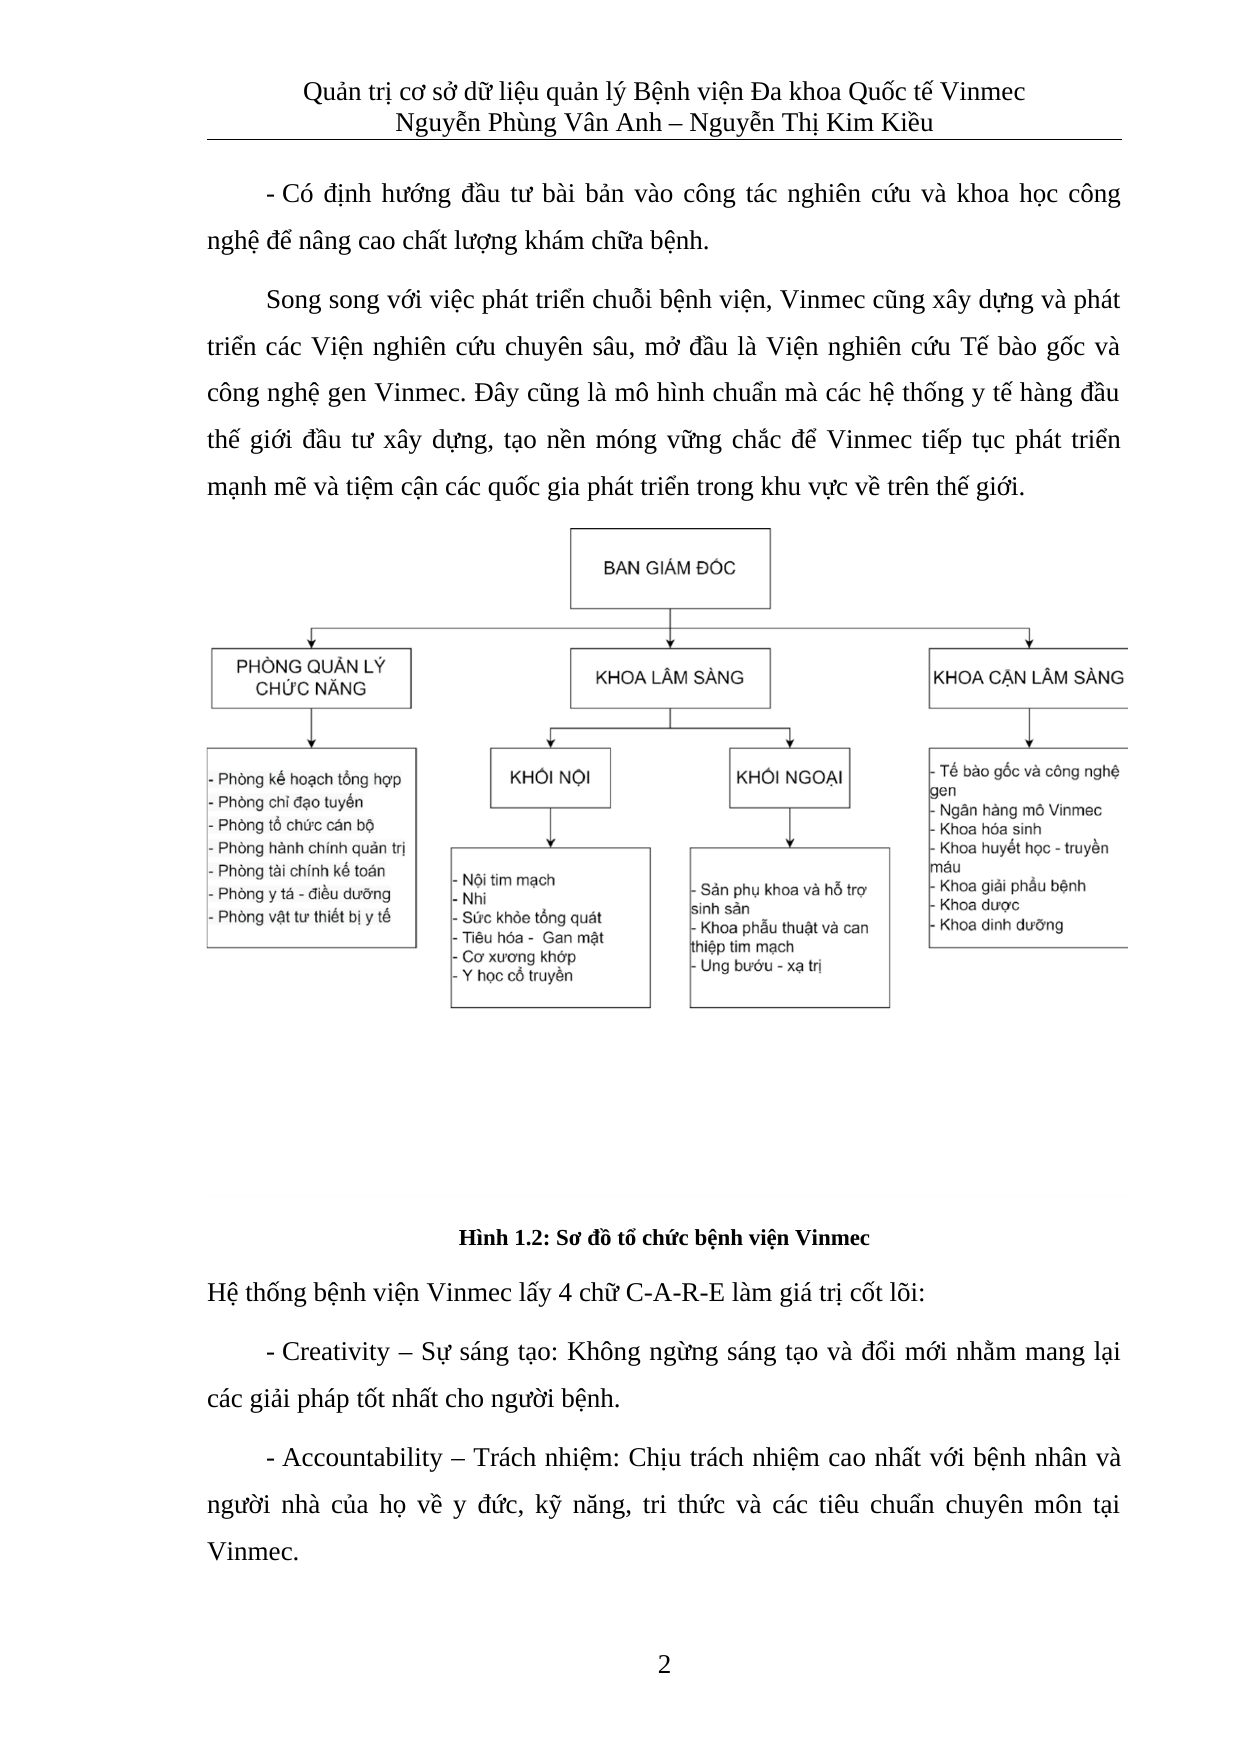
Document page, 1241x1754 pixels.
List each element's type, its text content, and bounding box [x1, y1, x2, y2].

picture [206, 528, 1128, 1197]
list Accountability – Trách nhiệm: Chịu trách nhiệm cao nhất với bệnh nhân và người nhà của họ về y đức, kỹ năng, tri thức và các tiêu chuẩn chuyên môn tại Vinmec. [207, 1441, 1122, 1566]
text Hình 1.2: Sơ đồ tổ chức bệnh viện Vinmec [207, 1224, 1122, 1251]
list Creativity – Sự sáng tạo: Không ngừng sáng tạo và đổi mới nhằm mang lại các giải pháp tốt nhất cho người bệnh. [207, 1335, 1122, 1413]
text Hệ thống bệnh viện Vinmec lấy 4 chữ C-A-R-E làm giá trị cốt lõi: [207, 1276, 1122, 1307]
text Song song với việc phát triển chuỗi bệnh viện, Vinmec cũng xây dựng và phát triển các Viện nghiên cứu chuyên sâu, mở đầu là Viện nghiên cứu Tế bào gốc và công nghệ gen Vinmec. Đây cũng là mô hình chuẩn mà các hệ thống y tế hàng đầu thế giới đầu tư xây dựng, tạo nền móng vững chắc để Vinmec tiếp tục phát triển mạnh mẽ và tiệm cận các quốc gia phát triển trong khu vực về trên thế giới. [207, 283, 1122, 501]
list Có định hướng đầu tư bài bản vào công tác nghiên cứu và khoa học công nghệ để nâng cao chất lượng khám chữa bệnh. [207, 177, 1122, 255]
